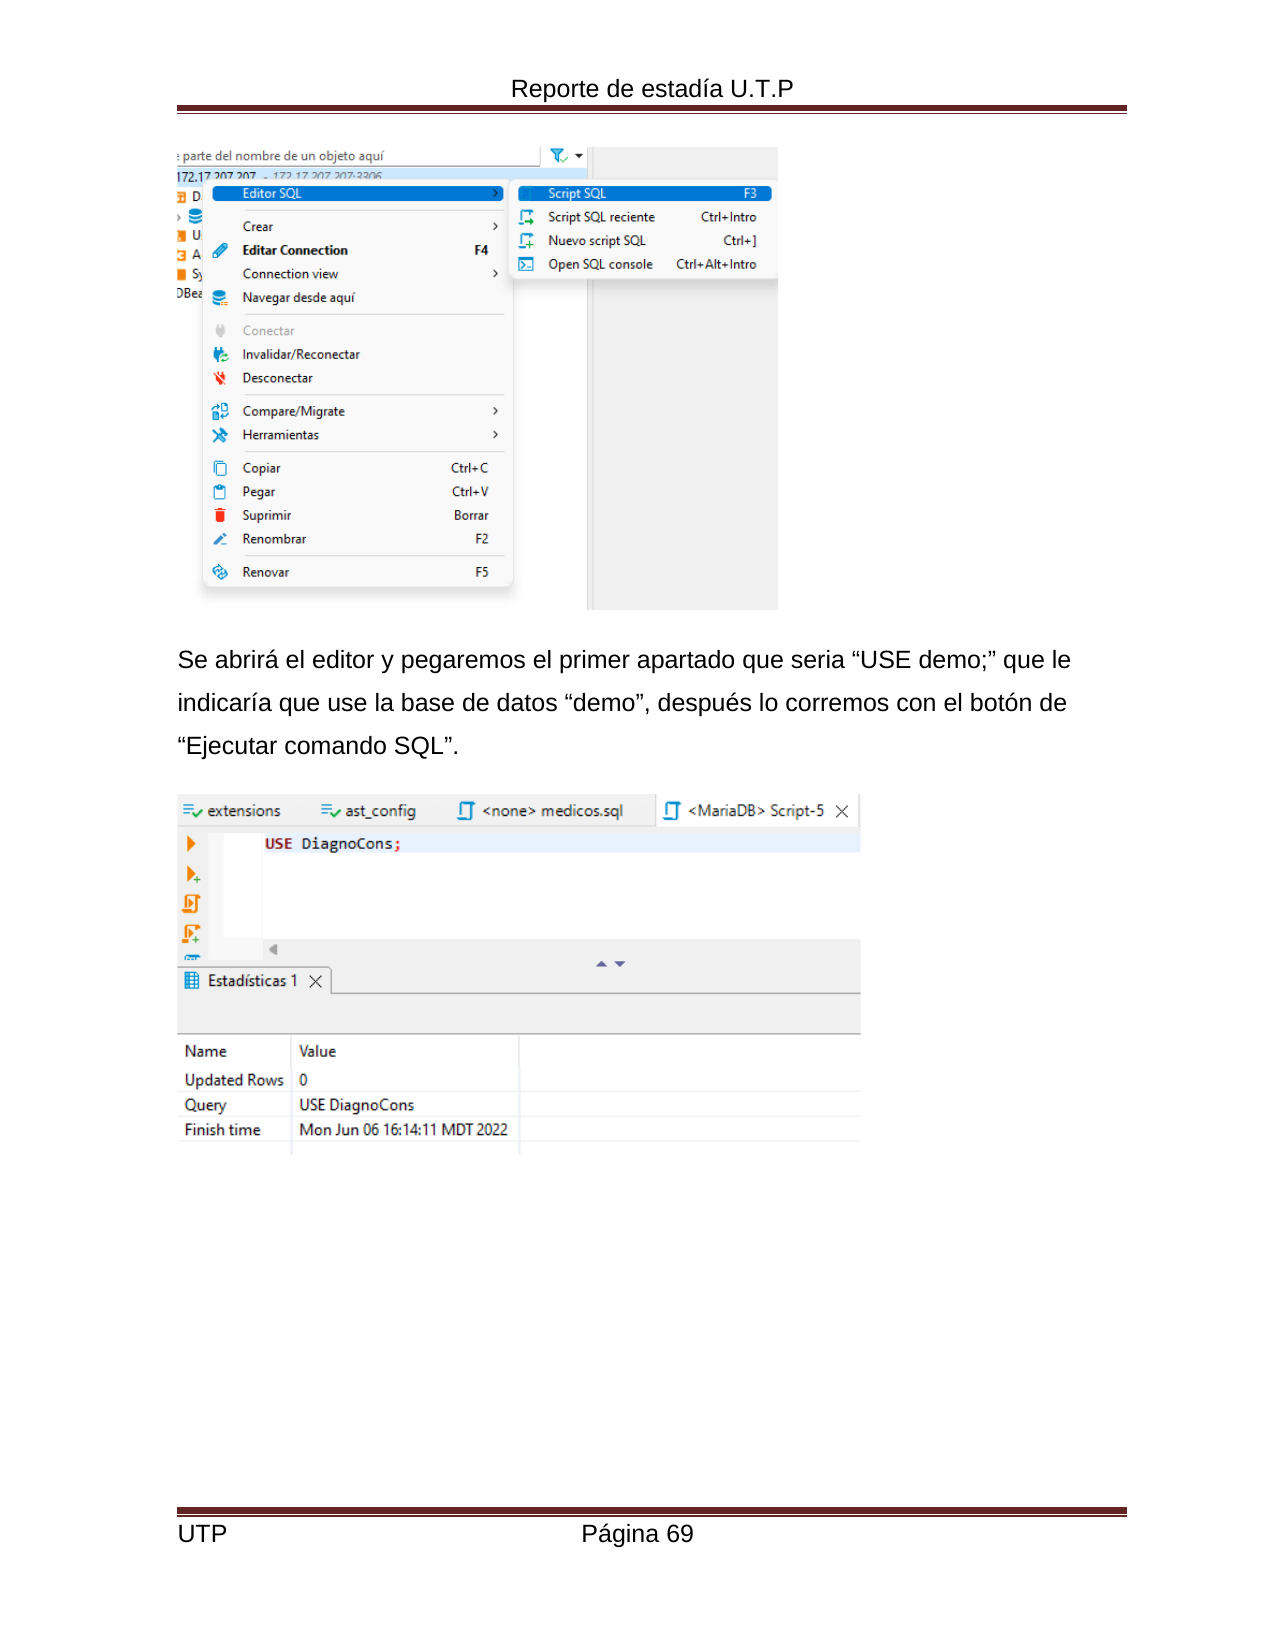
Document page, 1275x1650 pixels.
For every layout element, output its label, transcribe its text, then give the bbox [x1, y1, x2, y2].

picture [177, 147, 779, 610]
picture [177, 794, 861, 1155]
text Se abrirá el editor y pegaremos el primer apartado que seria “USE demo;” que le indicaría que use la base de datos “demo”, después lo corremos con el botón de “Ejecutar comando SQL”. [177, 644, 1127, 759]
